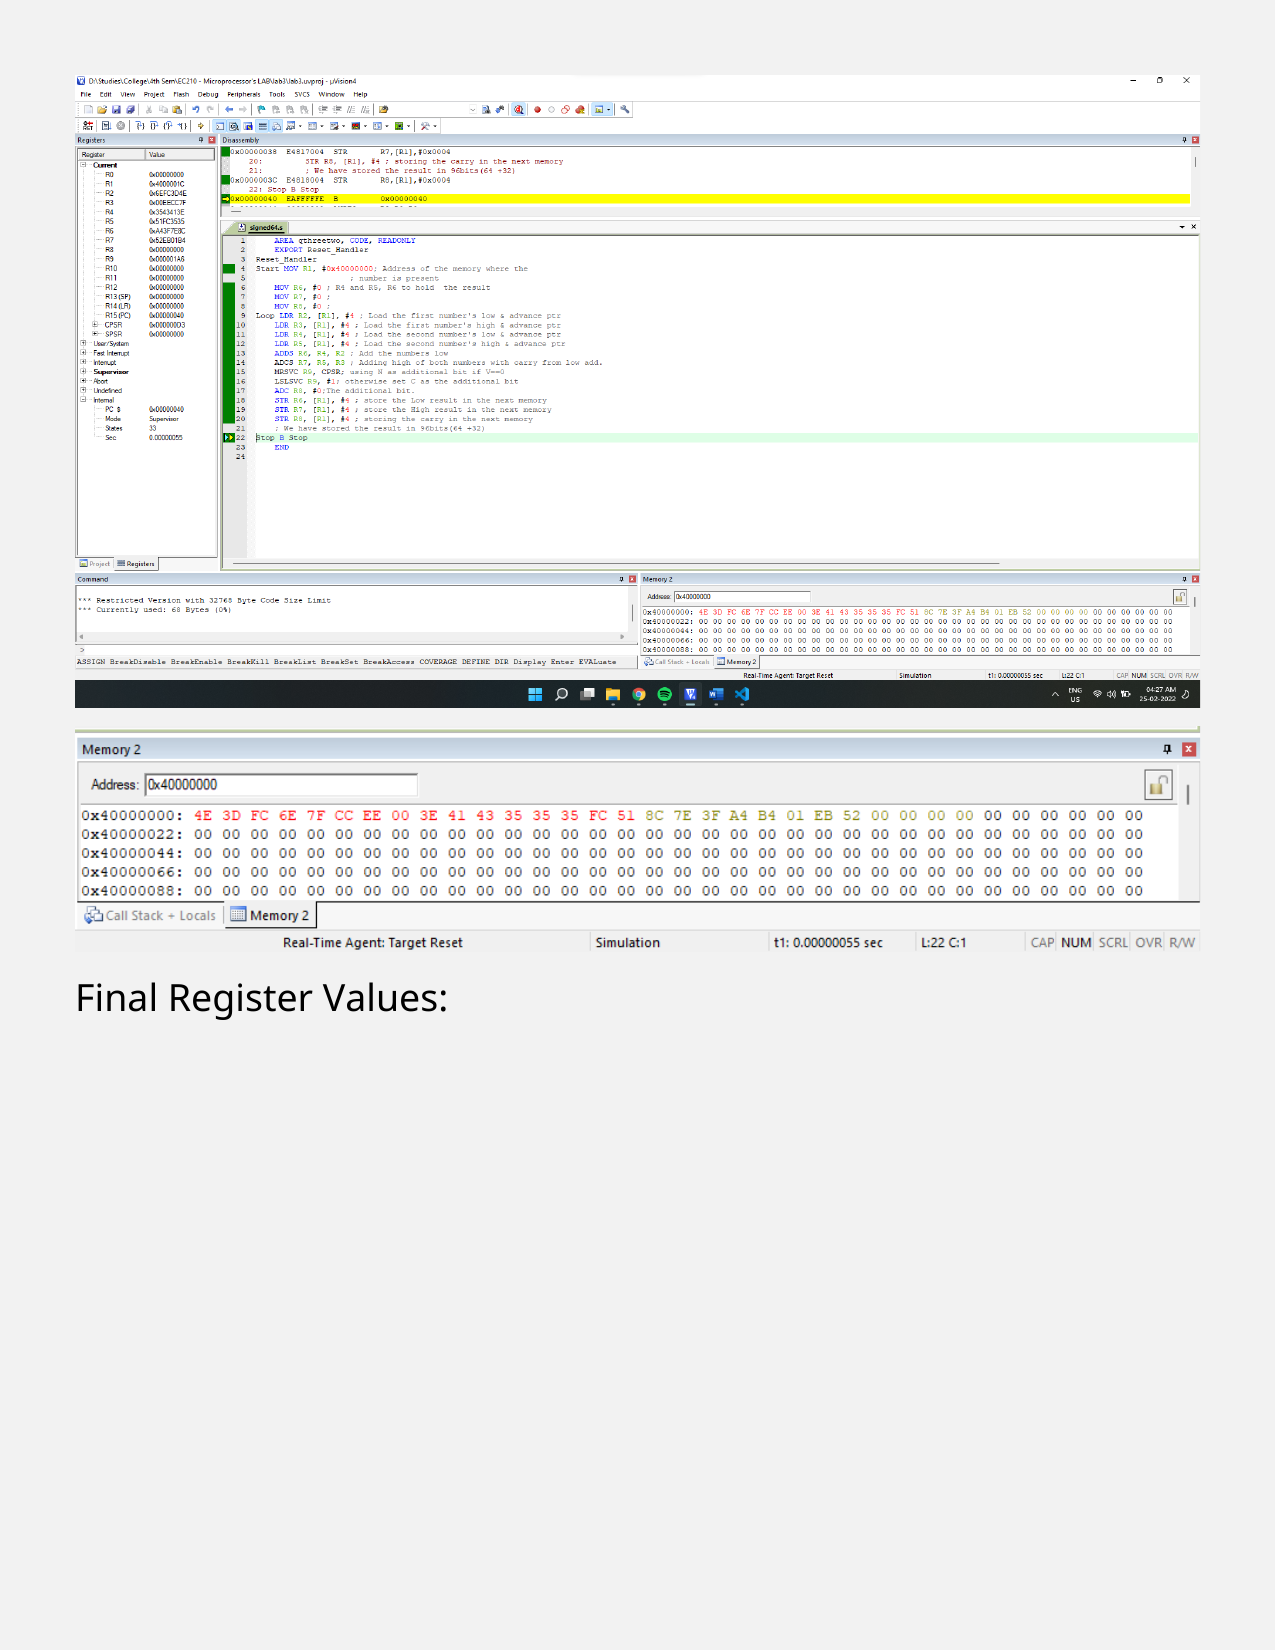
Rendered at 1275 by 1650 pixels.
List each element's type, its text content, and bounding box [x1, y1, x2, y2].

text Final Register Values: [75, 971, 1200, 1022]
picture [75, 726, 1200, 952]
picture [75, 75, 1200, 708]
